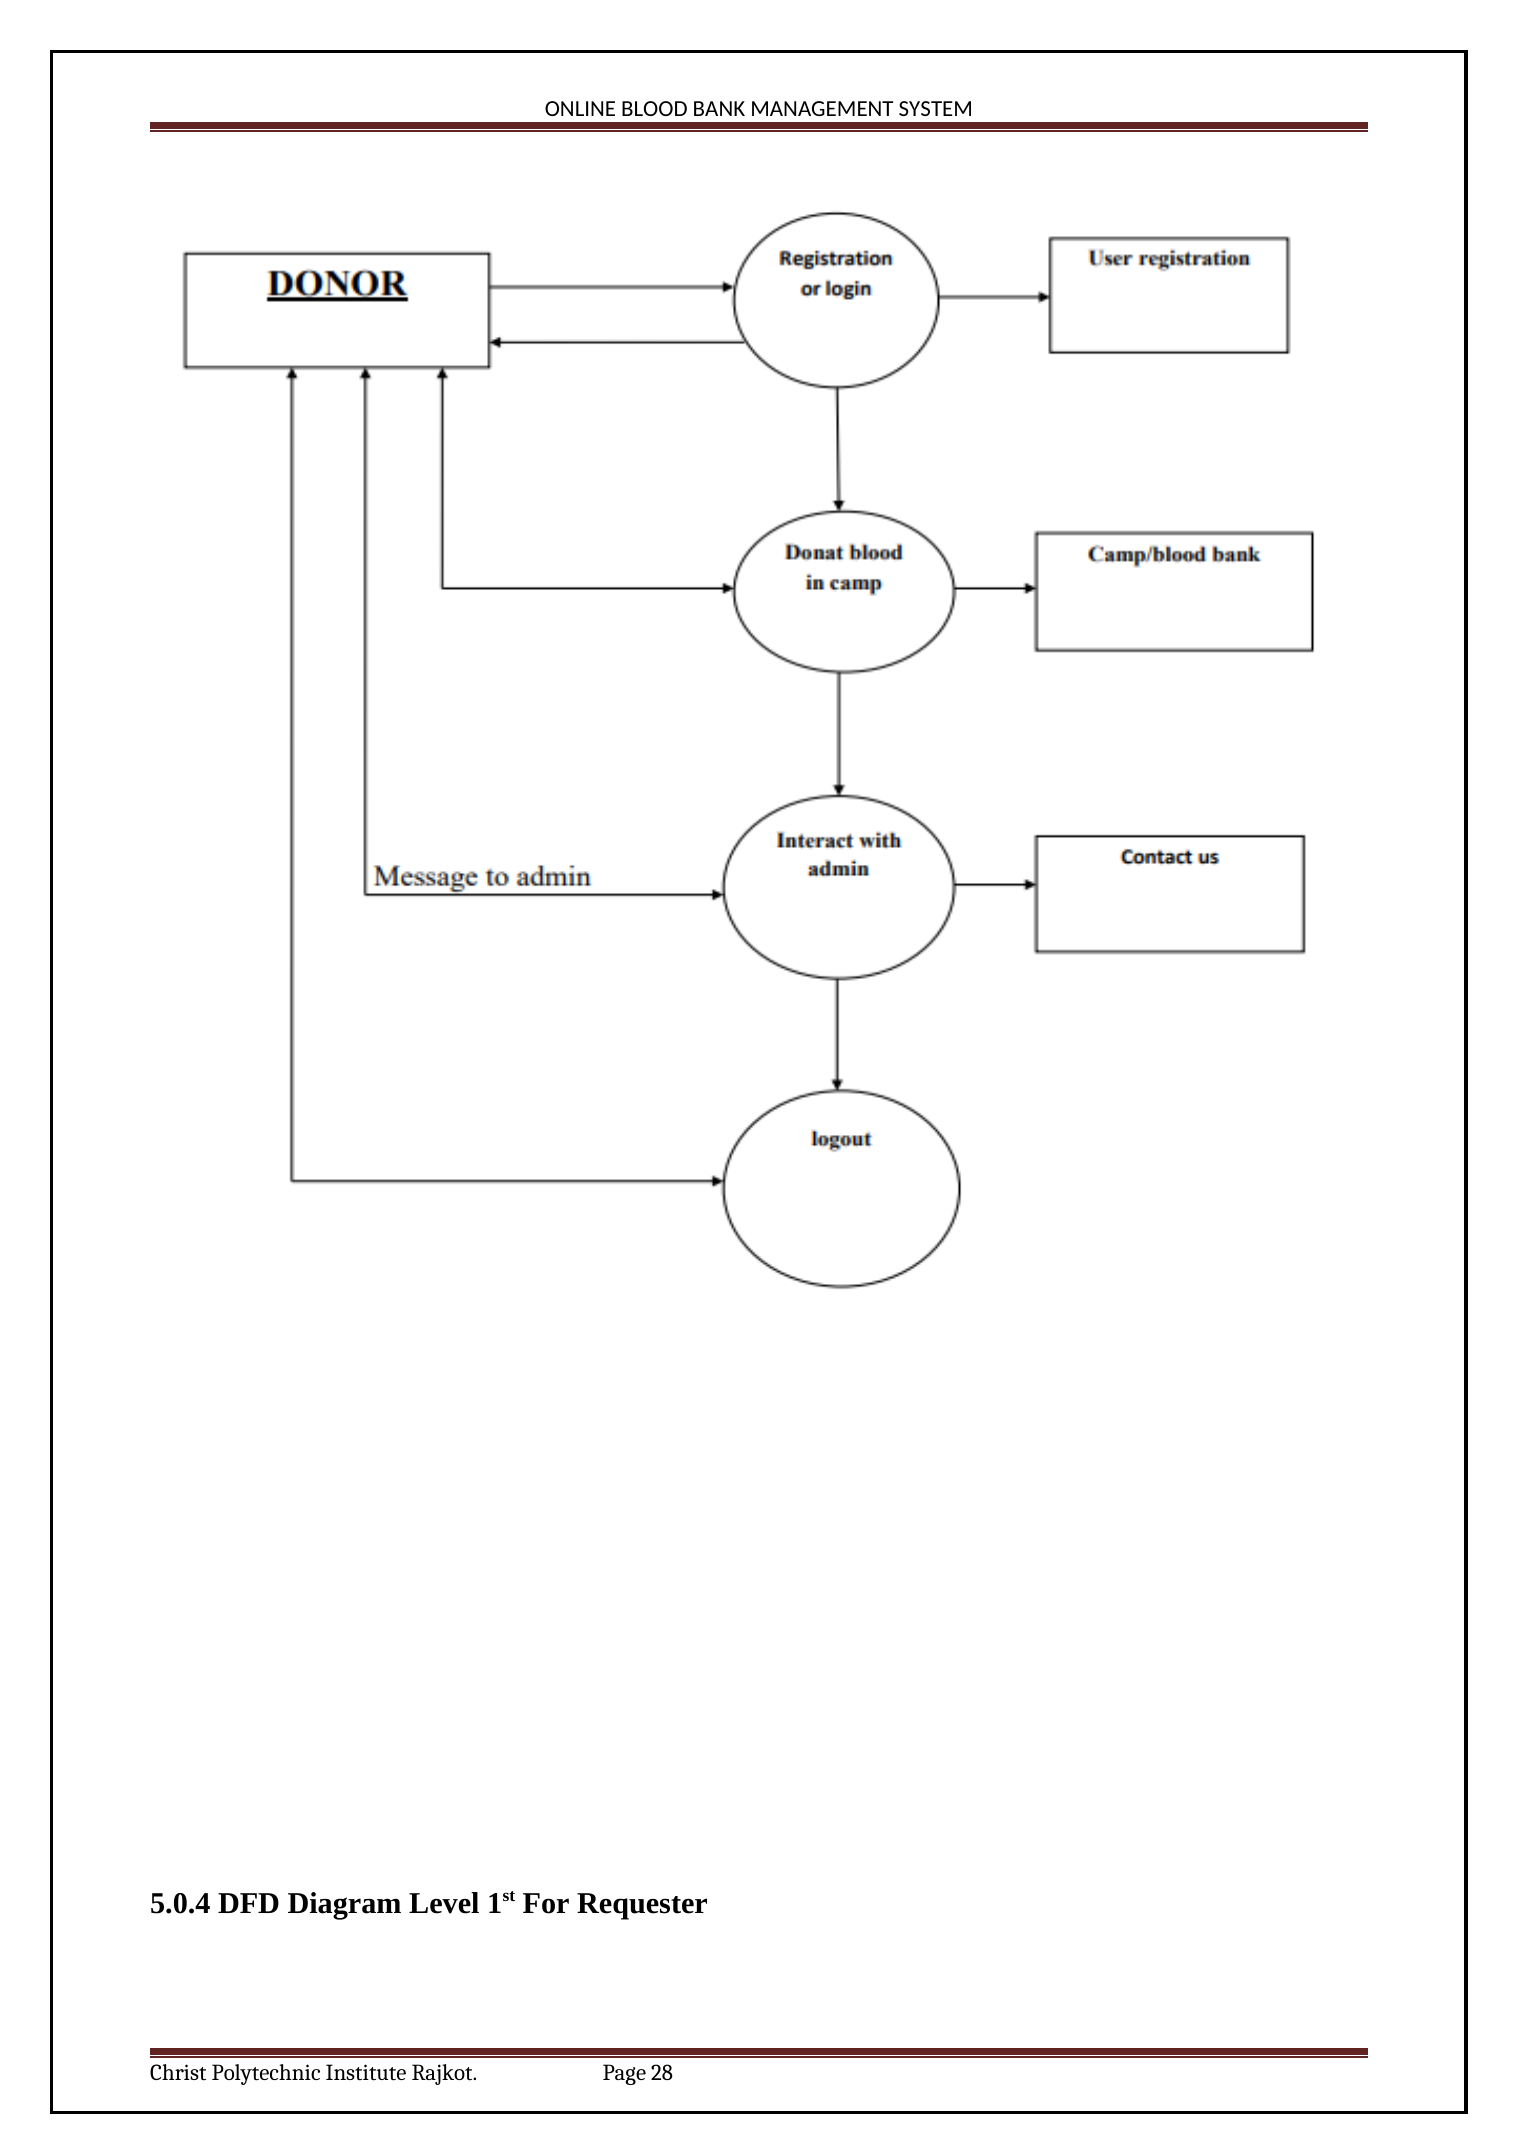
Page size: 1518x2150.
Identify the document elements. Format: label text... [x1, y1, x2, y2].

text 5.0.4 DFD Diagram Level 1st For Requester [150, 1885, 1368, 1920]
picture [150, 199, 1354, 1400]
